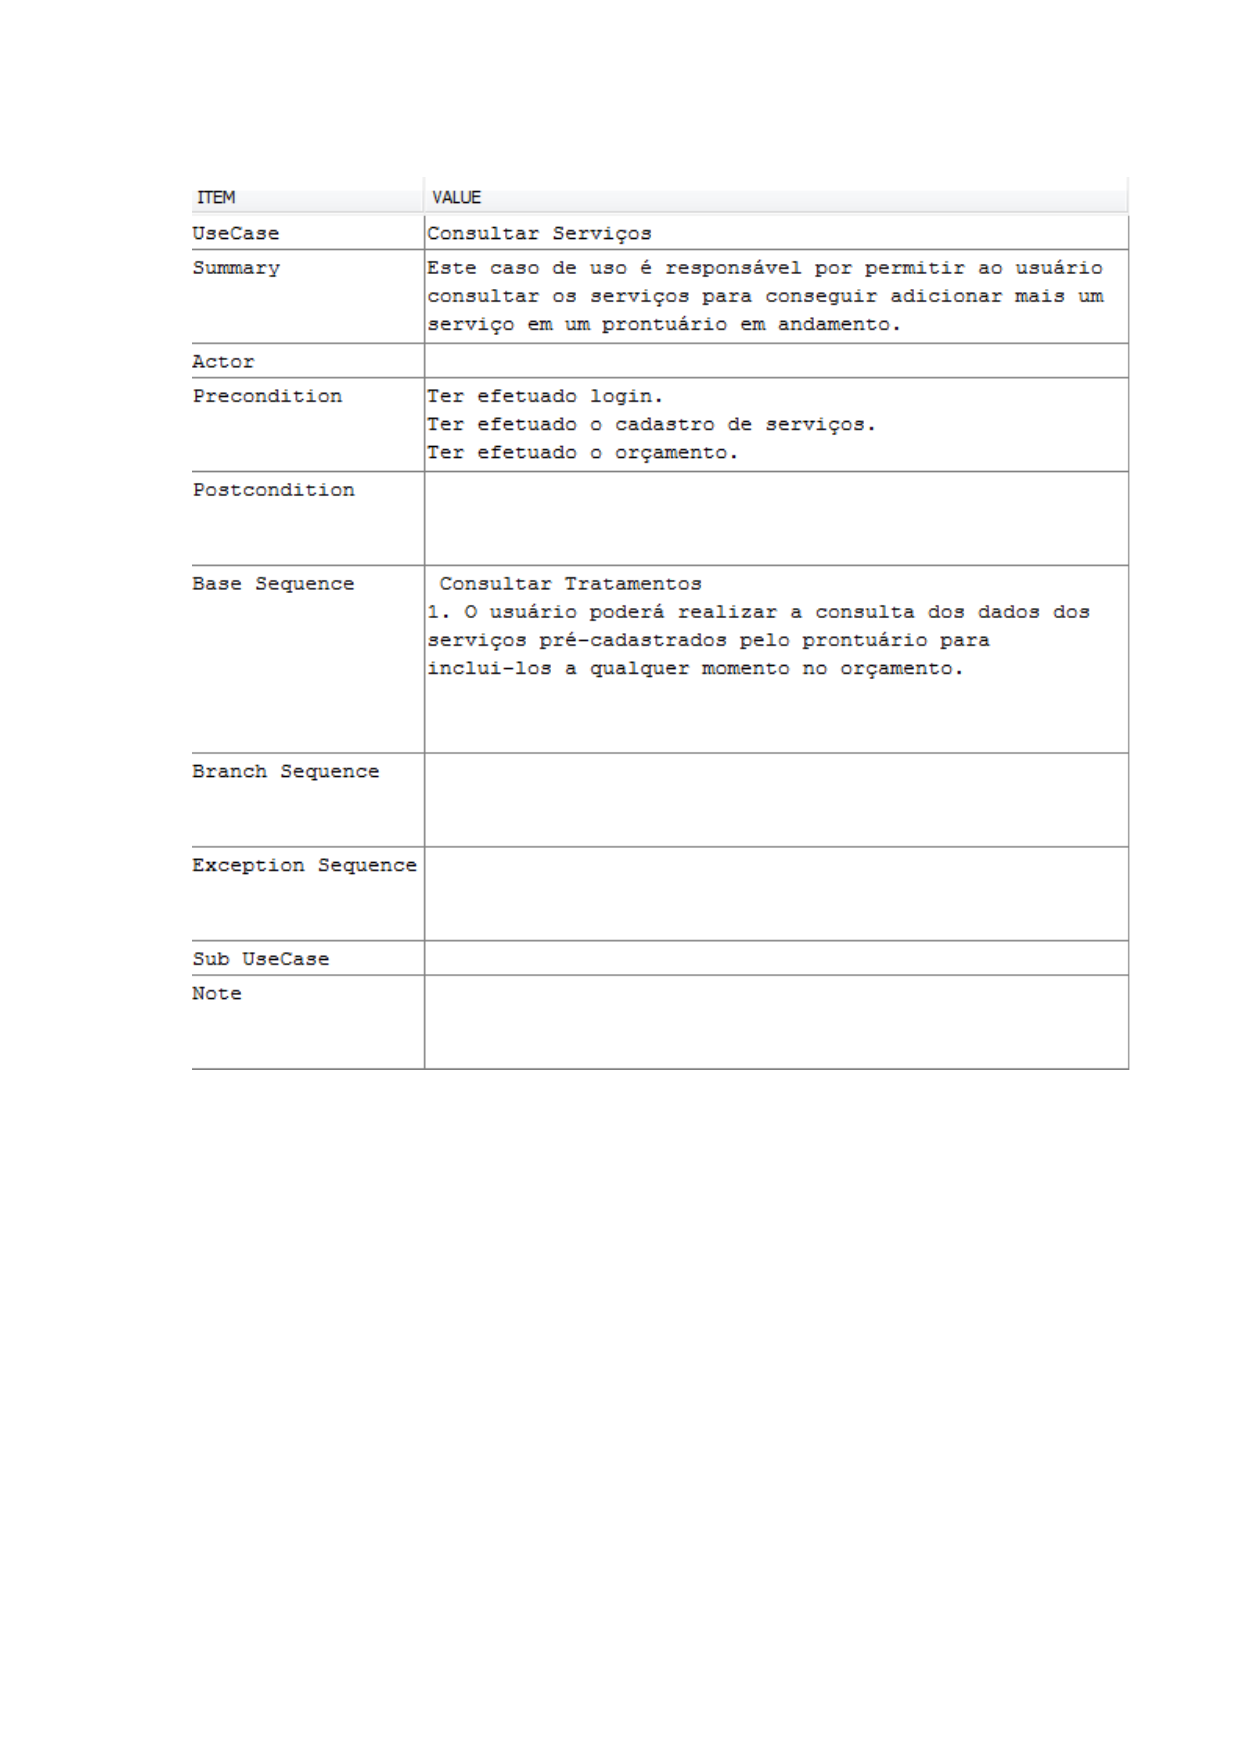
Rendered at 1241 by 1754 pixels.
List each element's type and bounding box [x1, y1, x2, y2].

picture [192, 177, 1130, 1070]
